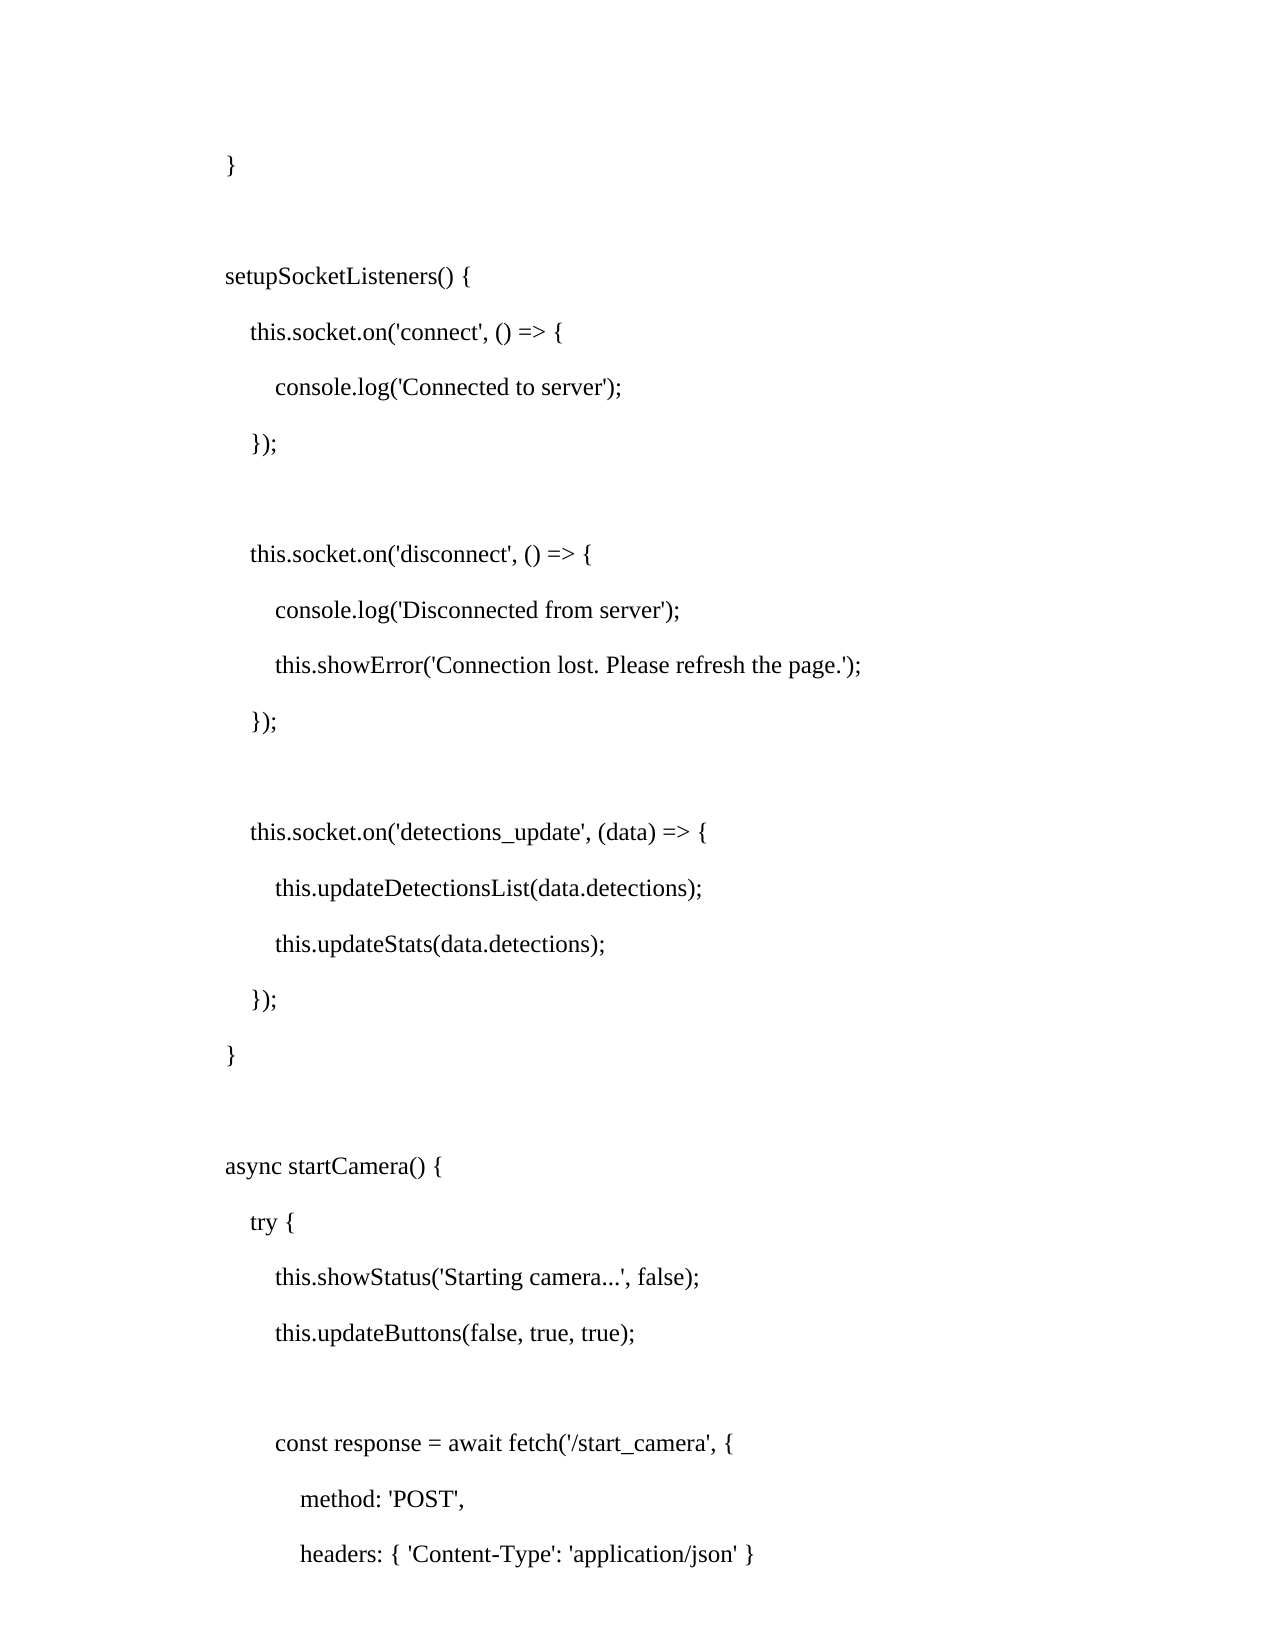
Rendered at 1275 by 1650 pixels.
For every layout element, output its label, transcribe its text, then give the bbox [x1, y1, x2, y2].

text this.socket.on('detections_update', (data) => { [150, 817, 1125, 846]
text console.log('Connected to server'); [150, 372, 1125, 401]
text } [150, 150, 1125, 179]
text const response = await fetch('/start_camera', { [150, 1428, 1125, 1457]
text setupSocketListeners() { [150, 261, 1125, 290]
text this.updateDetectionsList(data.detections); [150, 873, 1125, 902]
text this.showStatus('Starting camera...', false); [150, 1262, 1125, 1291]
text this.showError('Connection lost. Please refresh the page.'); [150, 651, 1125, 679]
text this.updateStats(data.detections); [150, 929, 1125, 957]
text }); [150, 706, 1125, 735]
text this.updateButtons(false, true, true); [150, 1318, 1125, 1347]
text }); [150, 428, 1125, 457]
text this.socket.on('connect', () => { [150, 317, 1125, 346]
text console.log('Disconnected from server'); [150, 595, 1125, 624]
text } [150, 1040, 1125, 1069]
text try { [150, 1207, 1125, 1236]
text this.socket.on('disconnect', () => { [150, 539, 1125, 568]
text method: 'POST', [150, 1484, 1125, 1513]
text headers: { 'Content-Type': 'application/json' } [150, 1539, 1125, 1568]
text async startCamera() { [150, 1151, 1125, 1180]
text }); [150, 984, 1125, 1013]
